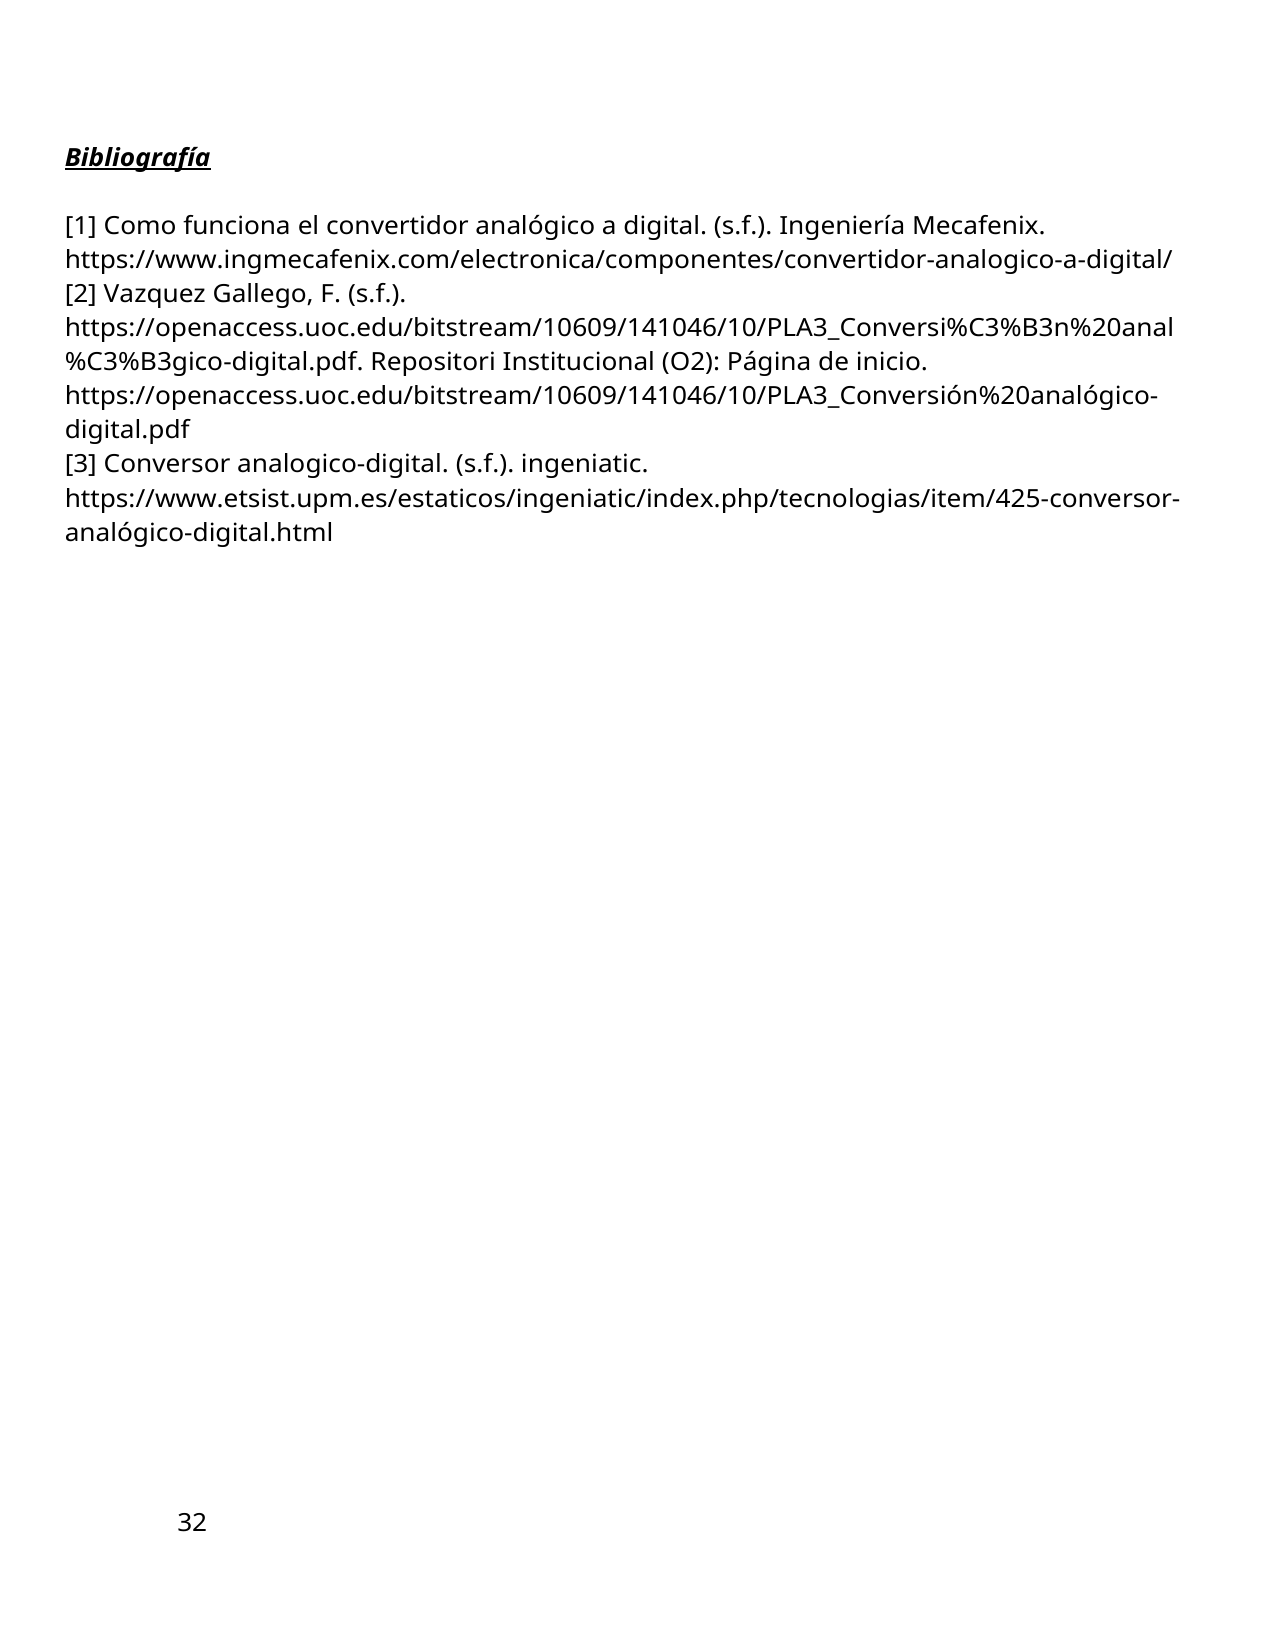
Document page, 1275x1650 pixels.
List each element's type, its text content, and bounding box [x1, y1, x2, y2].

text [2] Vazquez Gallego, F. (s.f.). https://openaccess.uoc.edu/bitstream/10609/141046/10/PLA3_Conversi%C3%B3n%20anal%C3%B3gico-digital.pdf. Repositori Institucional (O2): Página de inicio. https://openaccess.uoc.edu/bitstream/10609/141046/10/PLA3_Conversión%20analógico-digital.pdf [64, 276, 1221, 446]
text Bibliografía [64, 139, 1221, 174]
text [1] Como funciona el convertidor analógico a digital. (s.f.). Ingeniería Mecafenix. https://www.ingmecafenix.com/electronica/componentes/convertidor-analogico-a-digital/ [64, 208, 1221, 276]
text [3] Conversor analogico-digital. (s.f.). ingeniatic. https://www.etsist.upm.es/estaticos/ingeniatic/index.php/tecnologias/item/425-conversor-analógico-digital.html [64, 446, 1221, 548]
